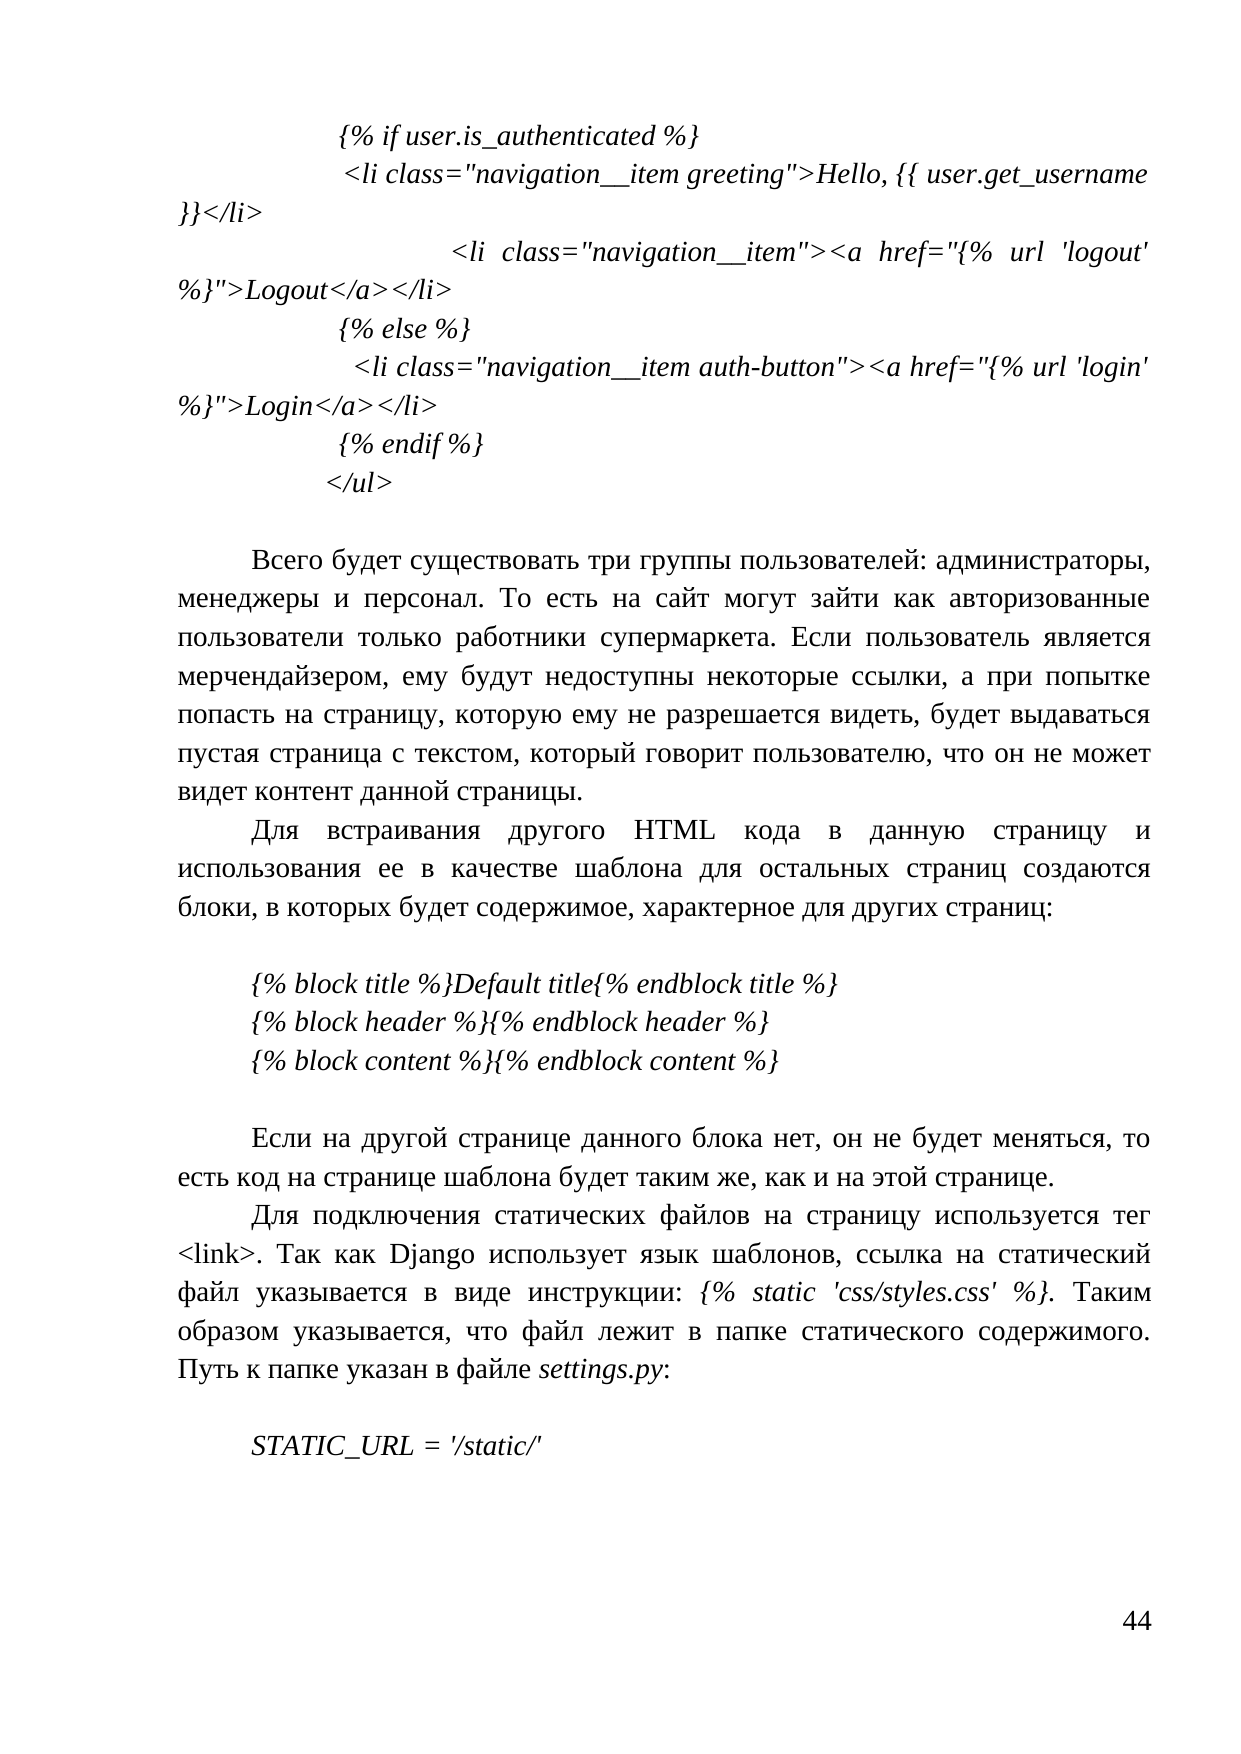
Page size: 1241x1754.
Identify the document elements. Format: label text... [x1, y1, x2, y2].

text <li class="navigation__item auth-button"><a href="{% url 'login' %}">Login</a></li> [177, 349, 1152, 421]
text {% endif %} [177, 426, 1152, 460]
text Всего будет существовать три группы пользователей: администраторы, менеджеры и персонал. То есть на сайт могут зайти как авторизованные пользователи только работники супермаркета. Если пользователь является мерчендайзером, ему будут недоступны некоторые ссылки, а при попытке попасть на страницу, которую ему не разрешается видеть, будет выдаваться пустая страница с текстом, который говорит пользователю, что он не может видет контент данной страницы. [177, 542, 1152, 807]
text {% block title %}Default title{% endblock title %} [177, 966, 1152, 999]
text {% if user.is_authenticated %} [177, 118, 1152, 152]
text <li class="navigation__item greeting">Hello, {{ user.get_username }}</li> [177, 157, 1152, 229]
text </ul> [177, 465, 1152, 498]
text {% block content %}{% endblock content %} [177, 1043, 1152, 1077]
text <li class="navigation__item"><a href="{% url 'logout' %}">Logout</a></li> [177, 234, 1152, 306]
text Для встраивания другого HTML кода в данную страницу и использования ее в качестве шаблона для остальных страниц создаются блоки, в которых будет содержимое, характерное для других страниц: [177, 812, 1152, 922]
text {% block header %}{% endblock header %} [177, 1004, 1152, 1038]
text STATIC_URL = '/static/' [177, 1428, 1152, 1462]
text Если на другой странице данного блока нет, он не будет меняться, то есть код на странице шаблона будет таким же, как и на этой странице. [177, 1120, 1152, 1192]
text Для подключения статических файлов на страницу используется тег <link>. Так как Django использует язык шаблонов, ссылка на статический файл указывается в виде инструкции: {% static 'css/styles.css' %}. Таким образом указывается, что файл лежит в папке статического содержимого. Путь к папке указан в файле settings.py: [177, 1197, 1152, 1385]
text {% else %} [177, 311, 1152, 344]
